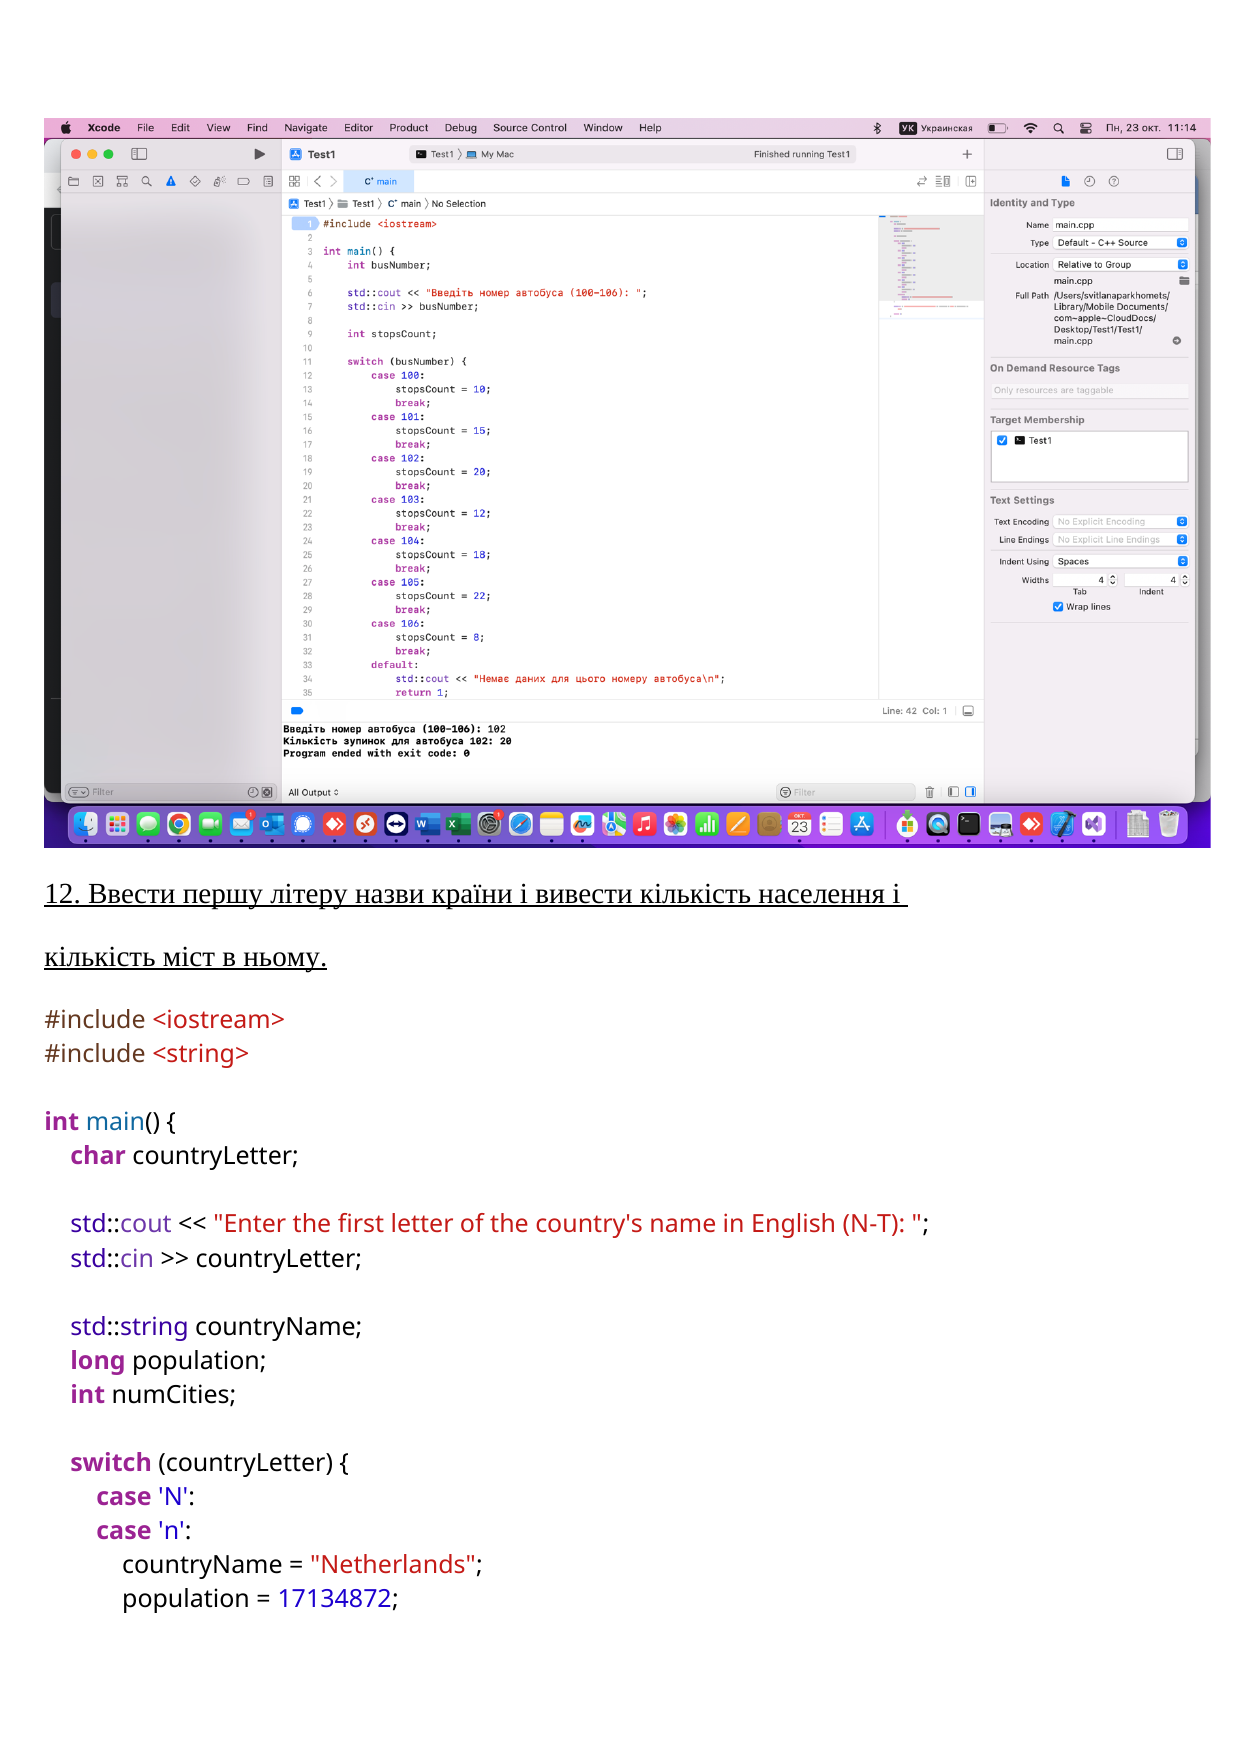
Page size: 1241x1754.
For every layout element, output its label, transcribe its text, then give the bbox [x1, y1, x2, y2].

text switch (countryLetter) { [44, 1444, 1211, 1479]
text #include <string> [44, 1036, 1211, 1070]
text #include <iostream> [44, 1002, 1211, 1036]
text char countryLetter; [44, 1138, 1211, 1172]
text 12. Ввести першу літеру назви країни і вивести кількість населення і [44, 876, 1211, 910]
text std::cin >> countryLetter; [44, 1240, 1211, 1274]
text long population; [44, 1342, 1211, 1376]
text case 'n': [44, 1513, 1211, 1547]
text кількість міст в ньому. [44, 939, 1211, 973]
text case 'N': [44, 1479, 1211, 1513]
text int main() { [44, 1104, 1211, 1138]
text std::cout << "Enter the first letter of the country's name in English (N-T): "; [44, 1206, 1211, 1240]
text population = 17134872; [44, 1581, 1211, 1615]
picture [44, 118, 1211, 848]
text std::string countryName; [44, 1308, 1211, 1342]
text countryName = "Netherlands"; [44, 1547, 1211, 1581]
text int numCities; [44, 1376, 1211, 1411]
